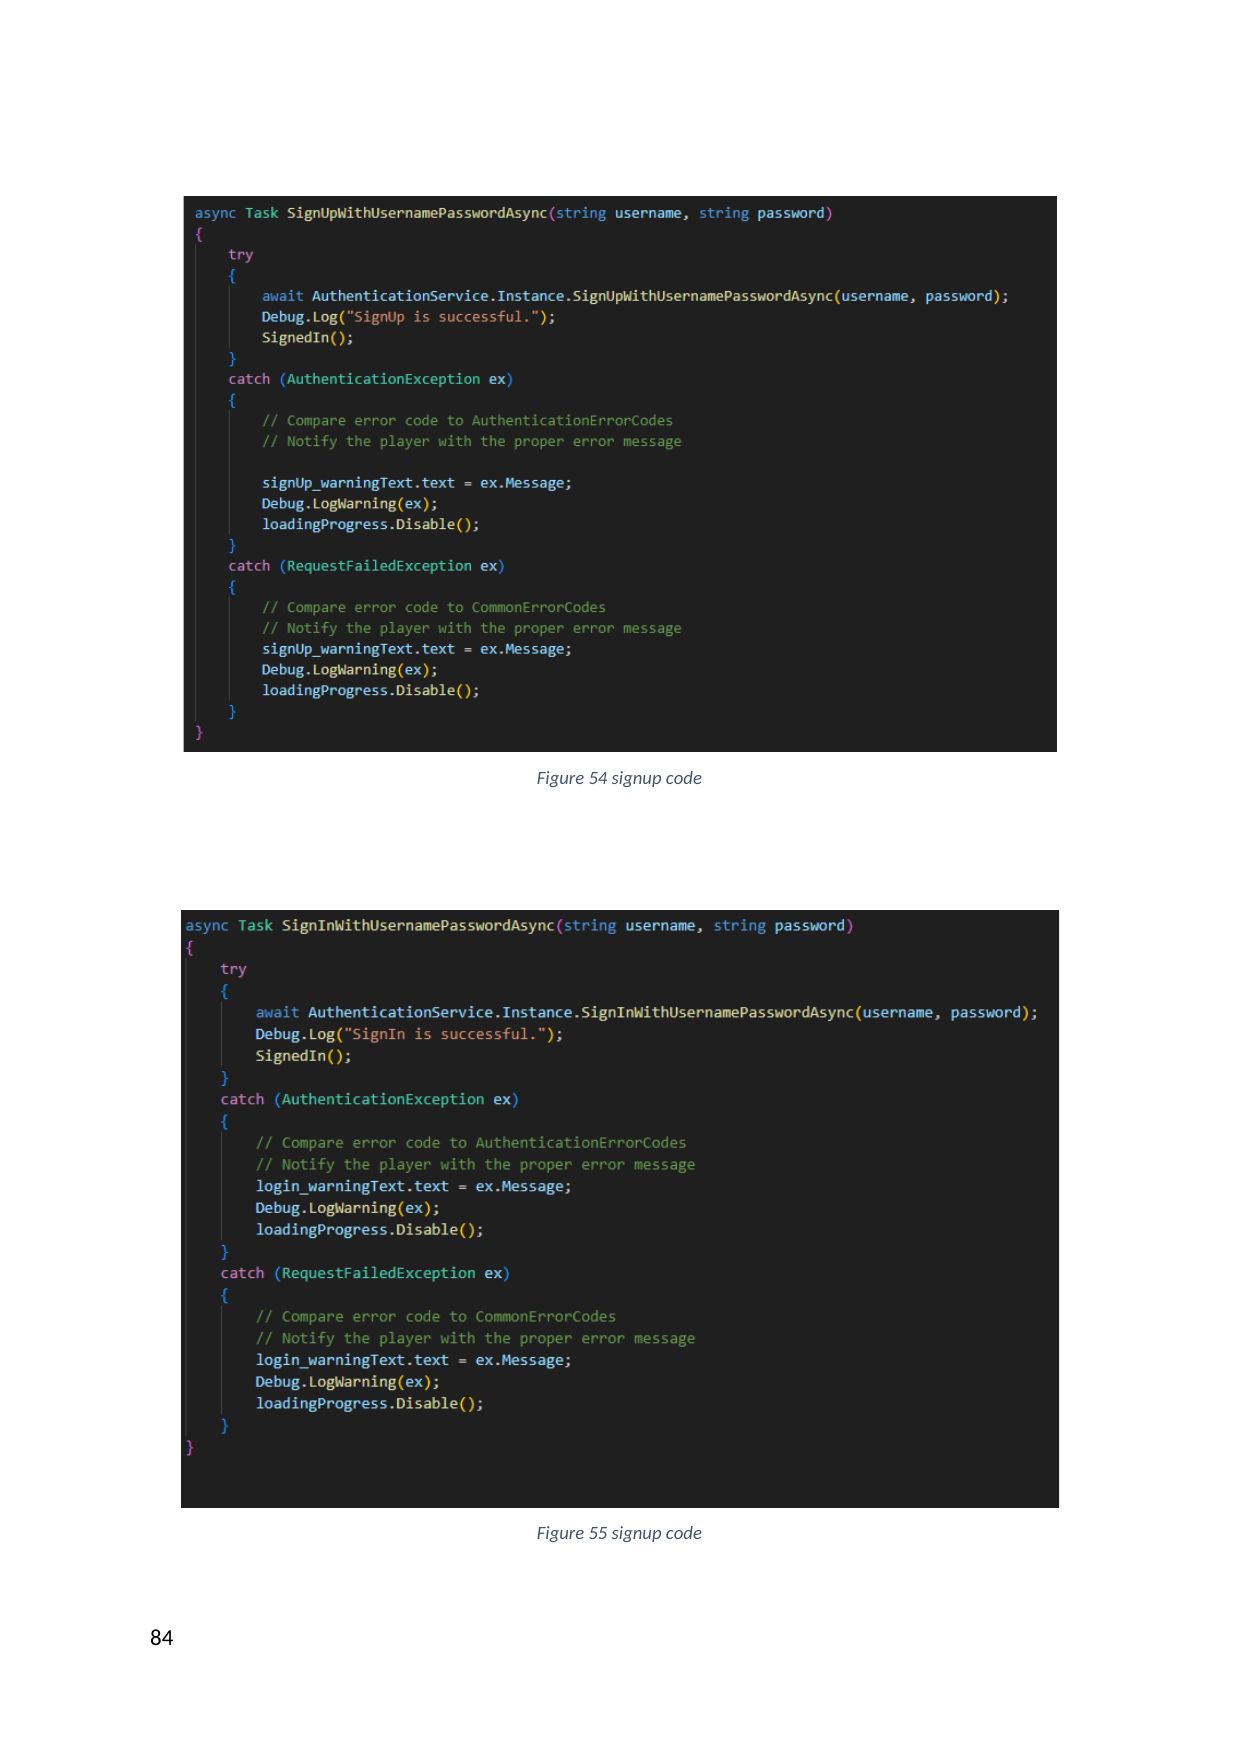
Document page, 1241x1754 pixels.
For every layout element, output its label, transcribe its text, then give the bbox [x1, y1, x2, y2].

picture [183, 196, 1057, 752]
picture [181, 910, 1060, 1508]
text Figure 55 signup code [150, 1521, 1090, 1544]
text Figure 54 signup code [150, 766, 1090, 789]
